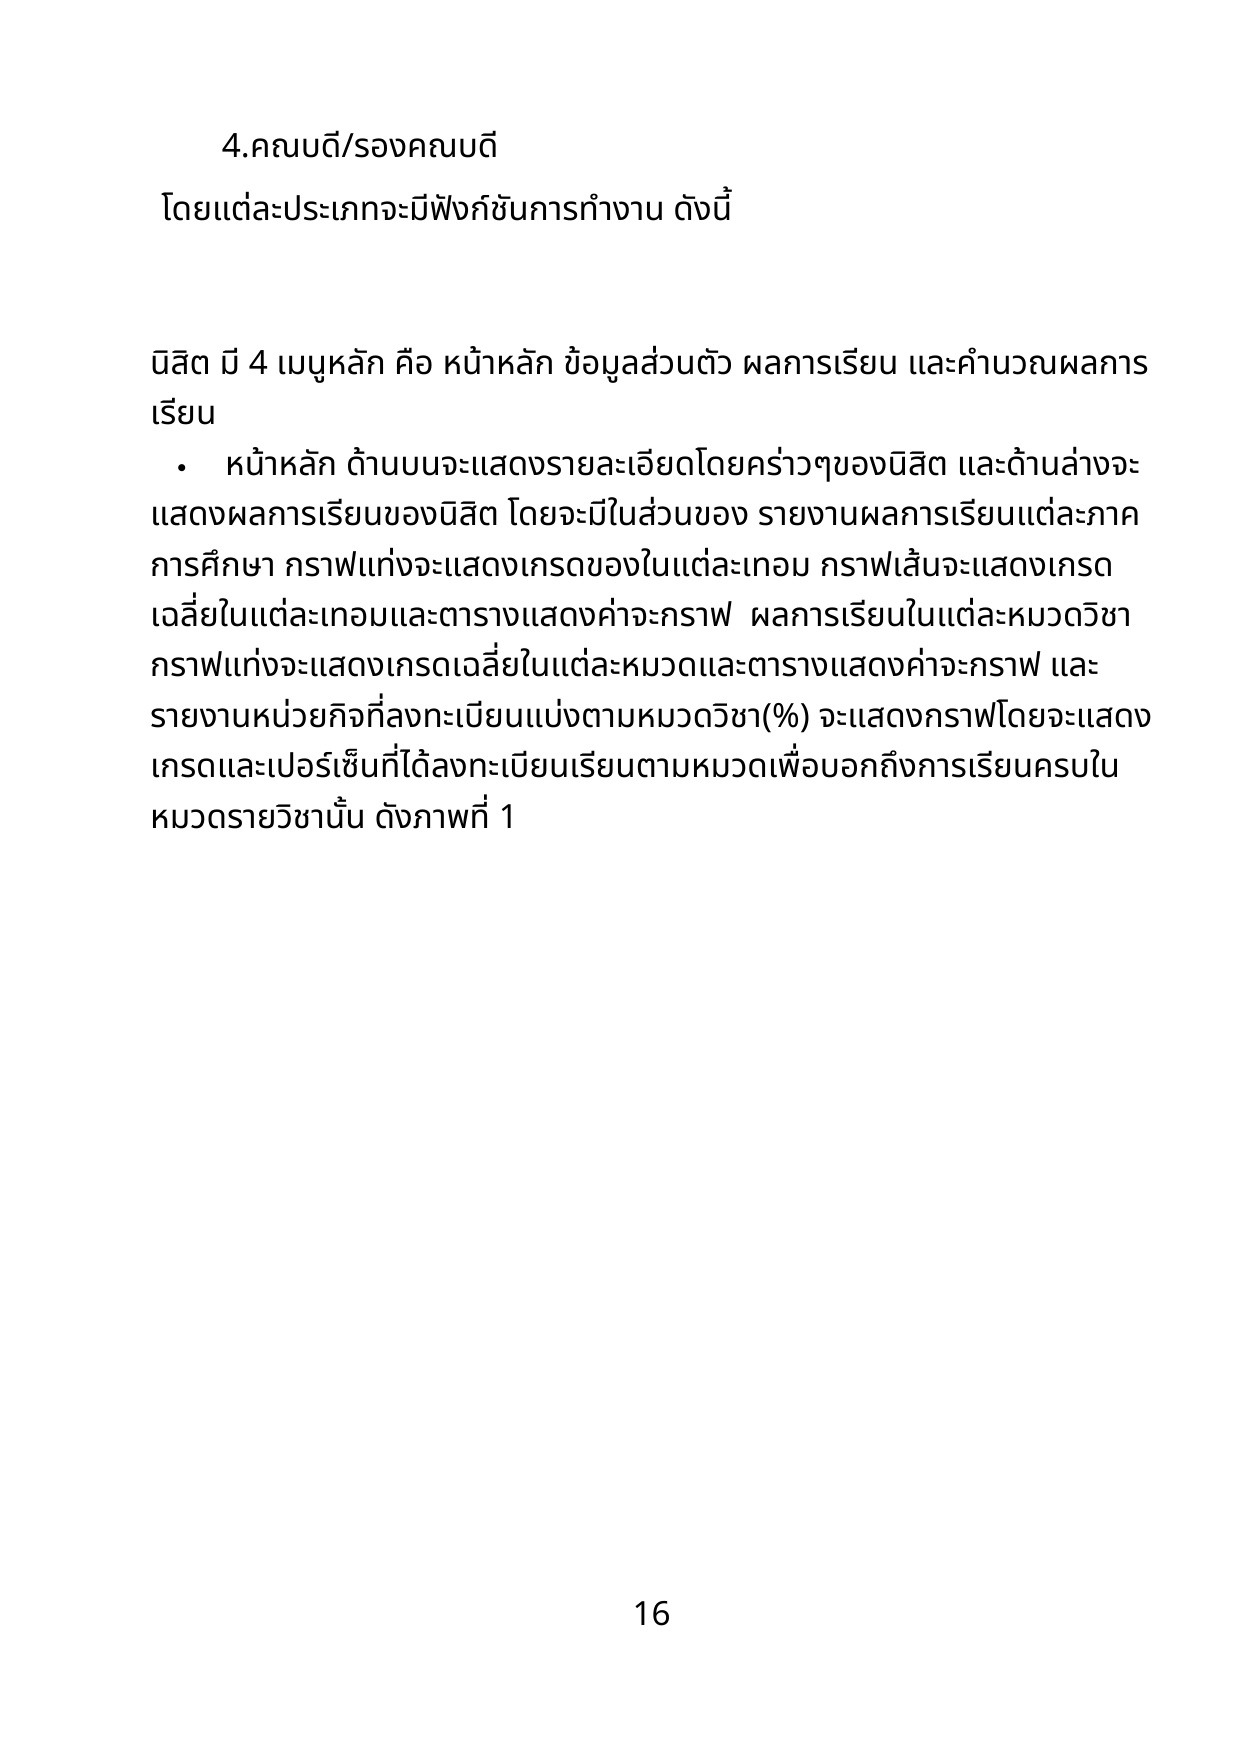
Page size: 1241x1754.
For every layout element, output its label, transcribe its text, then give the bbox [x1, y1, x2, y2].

list หน้าหลัก ด้านบนจะแสดงรายละเอียดโดยคร่าวๆของนิสิต และด้านล่างจะแสดงผลการเรียนของนิสิต โดยจะมีในส่วนของ รายงานผลการเรียนแต่ละภาคการศึกษา กราฟแท่งจะแสดงเกรดของในแต่ละเทอม กราฟเส้นจะแสดงเกรดเฉลี่ยในแต่ละเทอมและตารางแสดงค่าจะกราฟ ผลการเรียนในแต่ละหมวดวิชากราฟแท่งจะแสดงเกรดเฉลี่ยในแต่ละหมวดและตารางแสดงค่าจะกราฟ และรายงานหน่วยกิจที่ลงทะเบียนแบ่งตามหมวดวิชา(%) จะแสดงกราฟโดยจะแสดงเกรดและเปอร์เซ็นที่ได้ลงทะเบียนเรียนตามหมวดเพื่อบอกถึงการเรียนครบในหมวดรายวิชานั้น ดังภาพที่ 1 [150, 440, 1153, 843]
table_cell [150, 122, 1152, 248]
list นิสิต มี 4 เมนูหลัก คือ หน้าหลัก ข้อมูลส่วนตัว ผลการเรียน และคำนวณผลการเรียน [150, 339, 1153, 440]
